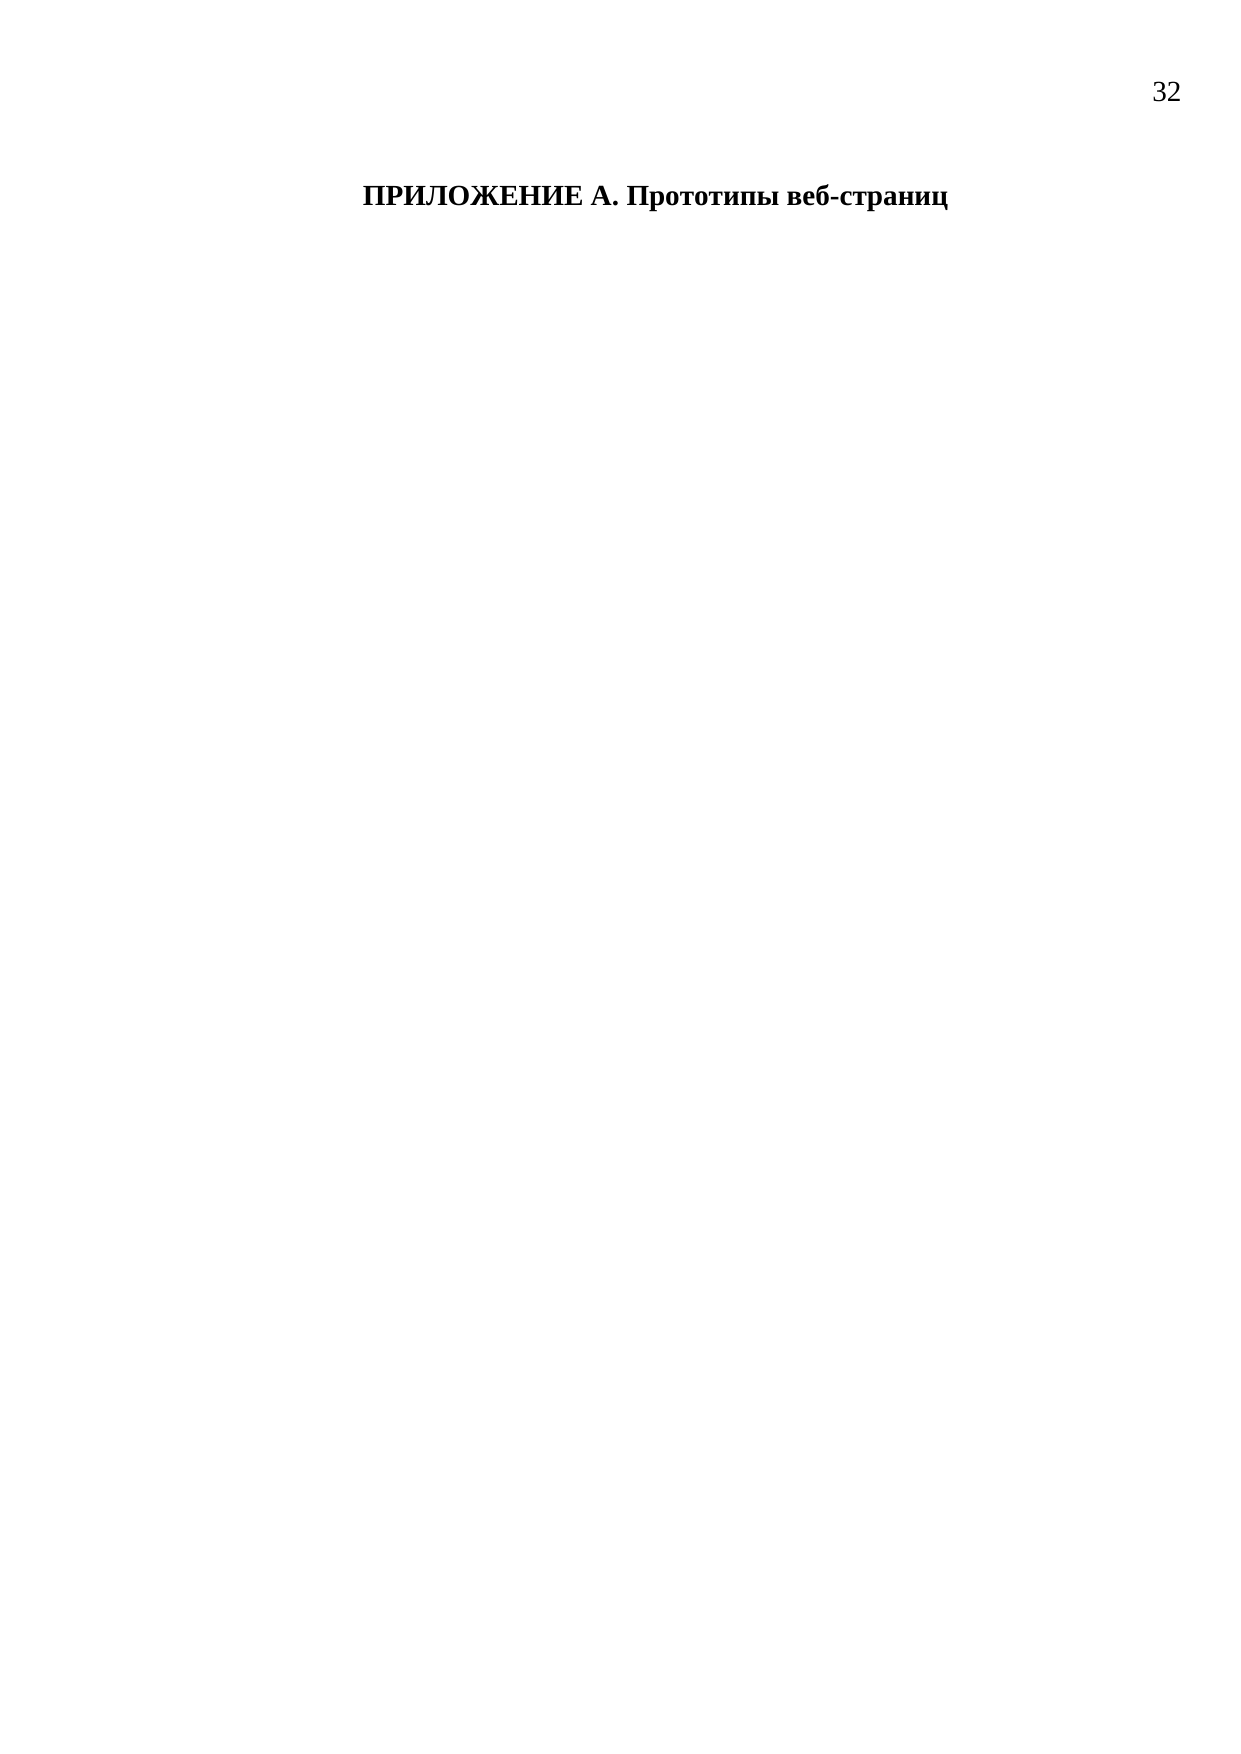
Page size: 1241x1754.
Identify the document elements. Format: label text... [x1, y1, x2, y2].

subtitle ПРИЛОЖЕНИЕ А. Прототипы веб-страниц [130, 178, 1181, 212]
